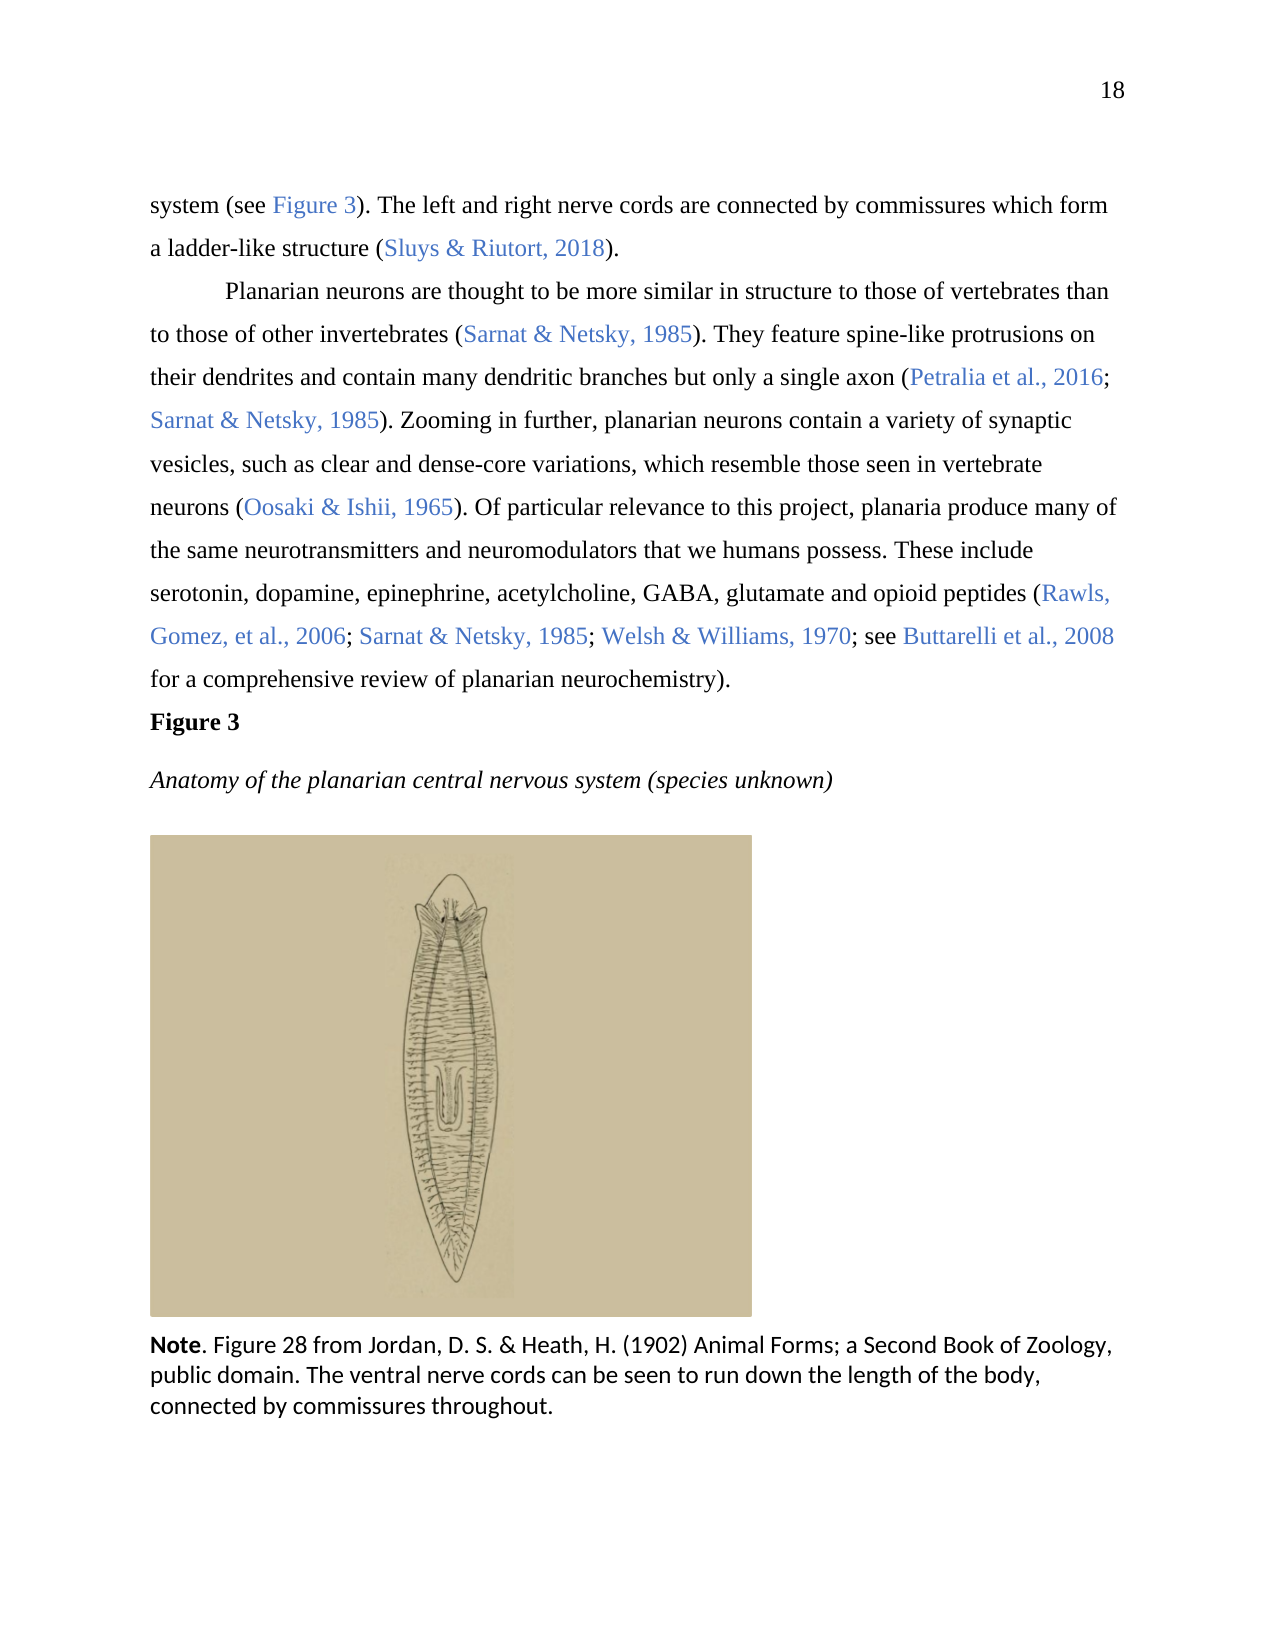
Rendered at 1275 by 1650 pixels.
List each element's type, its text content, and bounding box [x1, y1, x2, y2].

text Planarian neurons are thought to be more similar in structure to those of vertebrates than to those of other invertebrates (Sarnat & Netsky, 1985). They feature spine-like protrusions on their dendrites and contain many dendritic branches but only a single axon (Petralia et al., 2016; Sarnat & Netsky, 1985). Zooming in further, planarian neurons contain a variety of synaptic vesicles, such as clear and dense-core variations, which resemble those seen in vertebrate neurons (Oosaki & Ishii, 1965). Of particular relevance to this project, planaria produce many of the same neurotransmitters and neuromodulators that we humans possess. These include serotonin, dopamine, epinephrine, acetylcholine, GABA, glutamate and opioid peptides (Rawls, Gomez, et al., 2006; Sarnat & Netsky, 1985; Welsh & Williams, 1970; see Buttarelli et al., 2008 for a comprehensive review of planarian neurochemistry). [150, 276, 1125, 693]
title Figure 3 [150, 707, 1125, 736]
text Note. Figure 28 from Jordan, D. S. & Heath, H. (1902) Animal Forms; a Second Book of Zoology, public domain. The ventral nerve cords can be seen to run down the length of the body, connected by commissures throughout. [150, 1329, 1125, 1421]
text Anatomy of the planarian central nervous system (species unknown) [150, 765, 1125, 794]
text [150, 190, 1125, 262]
picture [150, 835, 752, 1317]
